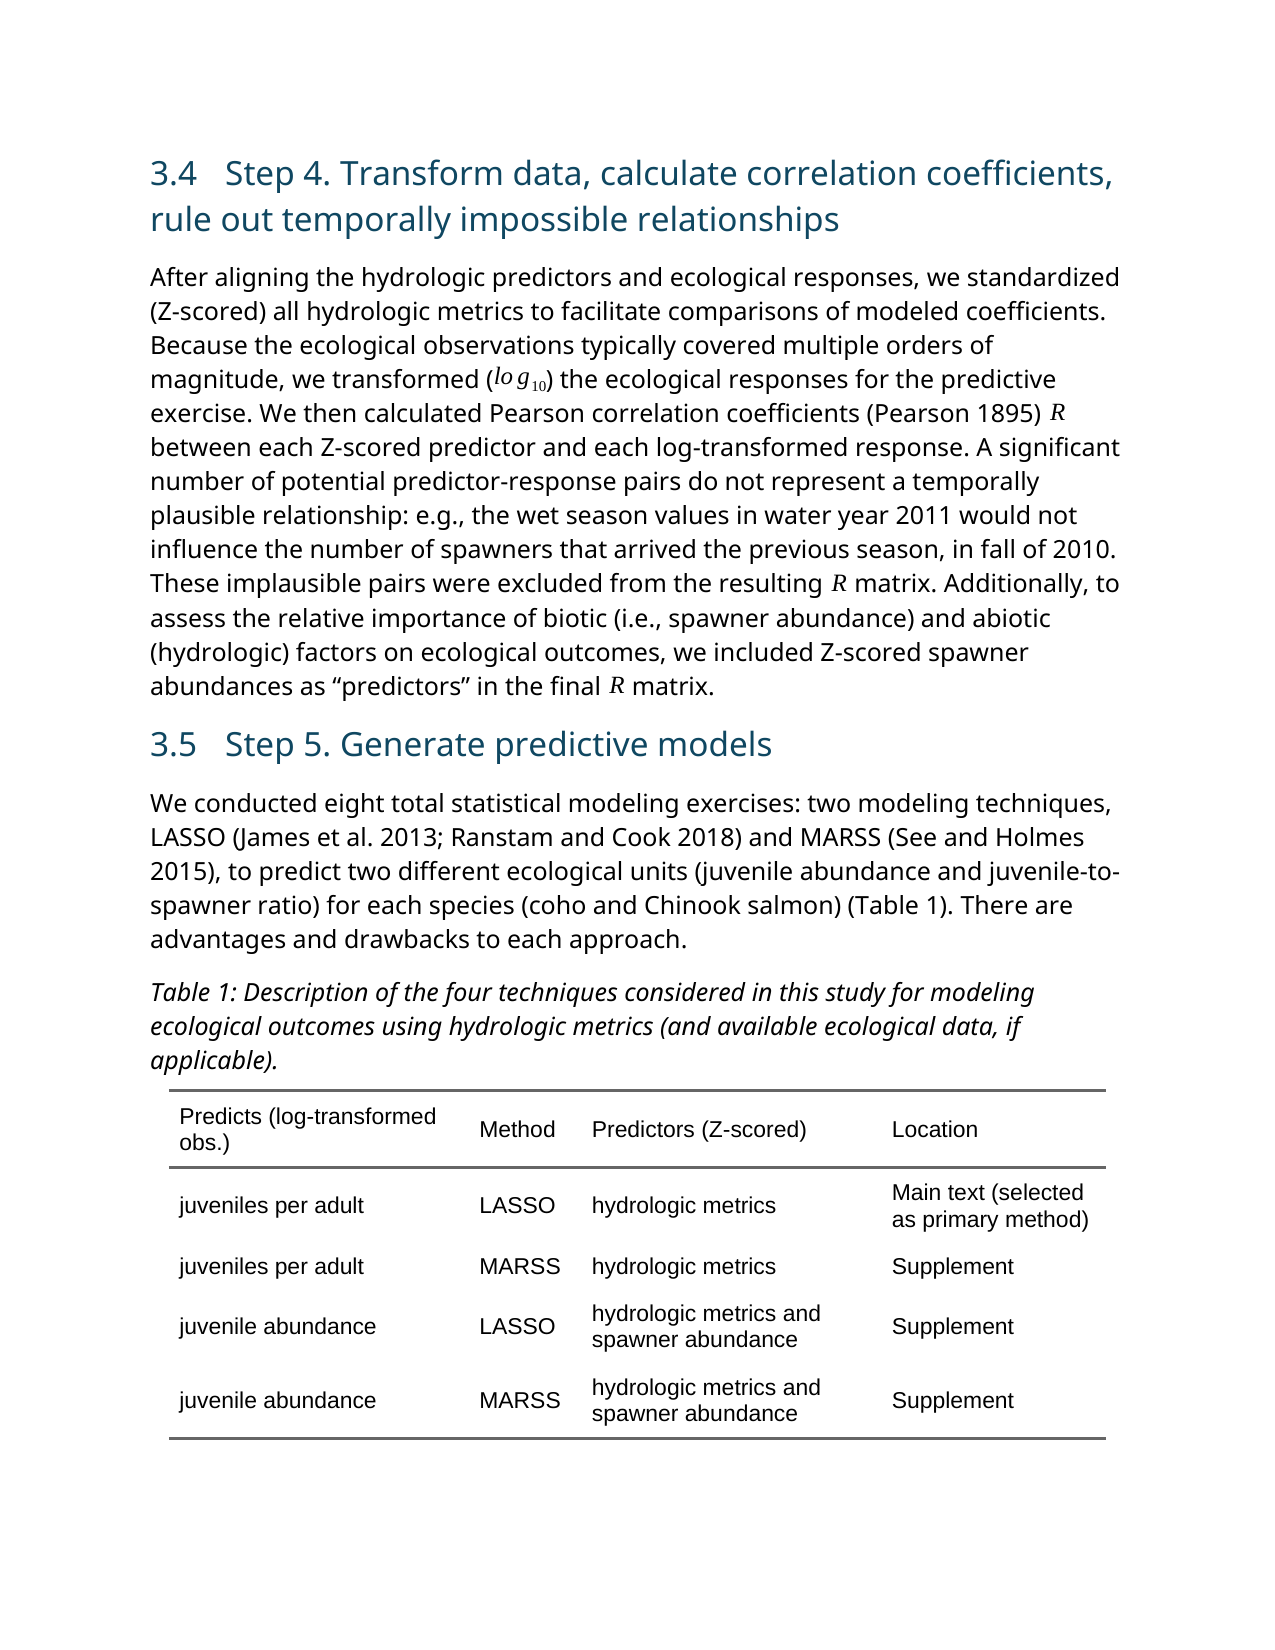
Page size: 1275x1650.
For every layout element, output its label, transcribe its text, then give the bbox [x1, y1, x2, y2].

table_cell juveniles per adult [169, 1243, 469, 1289]
table_cell Supplement [881, 1363, 1106, 1437]
table_cell hydrologic metrics [581, 1169, 881, 1242]
table_cell juveniles per adult [169, 1169, 469, 1242]
table_cell LASSO [469, 1290, 581, 1363]
table_cell juvenile abundance [169, 1290, 469, 1363]
table_cell Supplement [881, 1243, 1106, 1289]
text We conducted eight total statistical modeling exercises: two modeling techniques, LASSO (James et al. 2013; Ranstam and Cook 2018) and MARSS (See and Holmes 2015), to predict two different ecological units (juvenile abundance and juvenile-to-spawner ratio) for each species (coho and Chinook salmon) (Table 1). There are advantages and drawbacks to each approach. [150, 785, 1125, 956]
subtitle 3.4 Step 4. Transform data, calculate correlation coefficients, rule out temporally impossible relationships [150, 150, 1125, 241]
text Table 1: Description of the four techniques considered in this study for modeling ecological outcomes using hydrologic metrics (and available ecological data, if applicable). [150, 974, 1125, 1077]
table_cell hydrologic metrics and spawner abundance [581, 1290, 881, 1363]
table_header Predictors (Z-scored) [581, 1092, 881, 1166]
table_cell Main text (selected as primary method) [881, 1169, 1106, 1242]
table_cell MARSS [469, 1243, 581, 1289]
table_cell MARSS [469, 1363, 581, 1437]
table_header Location [881, 1092, 1106, 1166]
table_cell LASSO [469, 1169, 581, 1242]
table_cell juvenile abundance [169, 1363, 469, 1437]
table_header Method [469, 1092, 581, 1166]
table_cell hydrologic metrics [581, 1243, 881, 1289]
table_header Predicts (log-transformed obs.) [169, 1092, 469, 1166]
table_cell Supplement [881, 1290, 1106, 1363]
table_cell hydrologic metrics and spawner abundance [581, 1363, 881, 1437]
subtitle 3.5 Step 5. Generate predictive models [150, 721, 1125, 767]
text After aligning the hydrologic predictors and ecological responses, we standardized (Z-scored) all hydrologic metrics to facilitate comparisons of modeled coefficients. Because the ecological observations typically covered multiple orders of magnitude, we transformed () the ecological responses for the predictive exercise. We then calculated Pearson correlation coefficients (Pearson 1895) between each Z-scored predictor and each log-transformed response. A significant number of potential predictor-response pairs do not represent a temporally plausible relationship: e.g., the wet season values in water year 2011 would not influence the number of spawners that arrived the previous season, in fall of 2010. These implausible pairs were excluded from the resulting matrix. Additionally, to assess the relative importance of biotic (i.e., spawner abundance) and abiotic (hydrologic) factors on ecological outcomes, we included Z-scored spawner abundances as “predictors” in the final matrix. [150, 259, 1125, 702]
